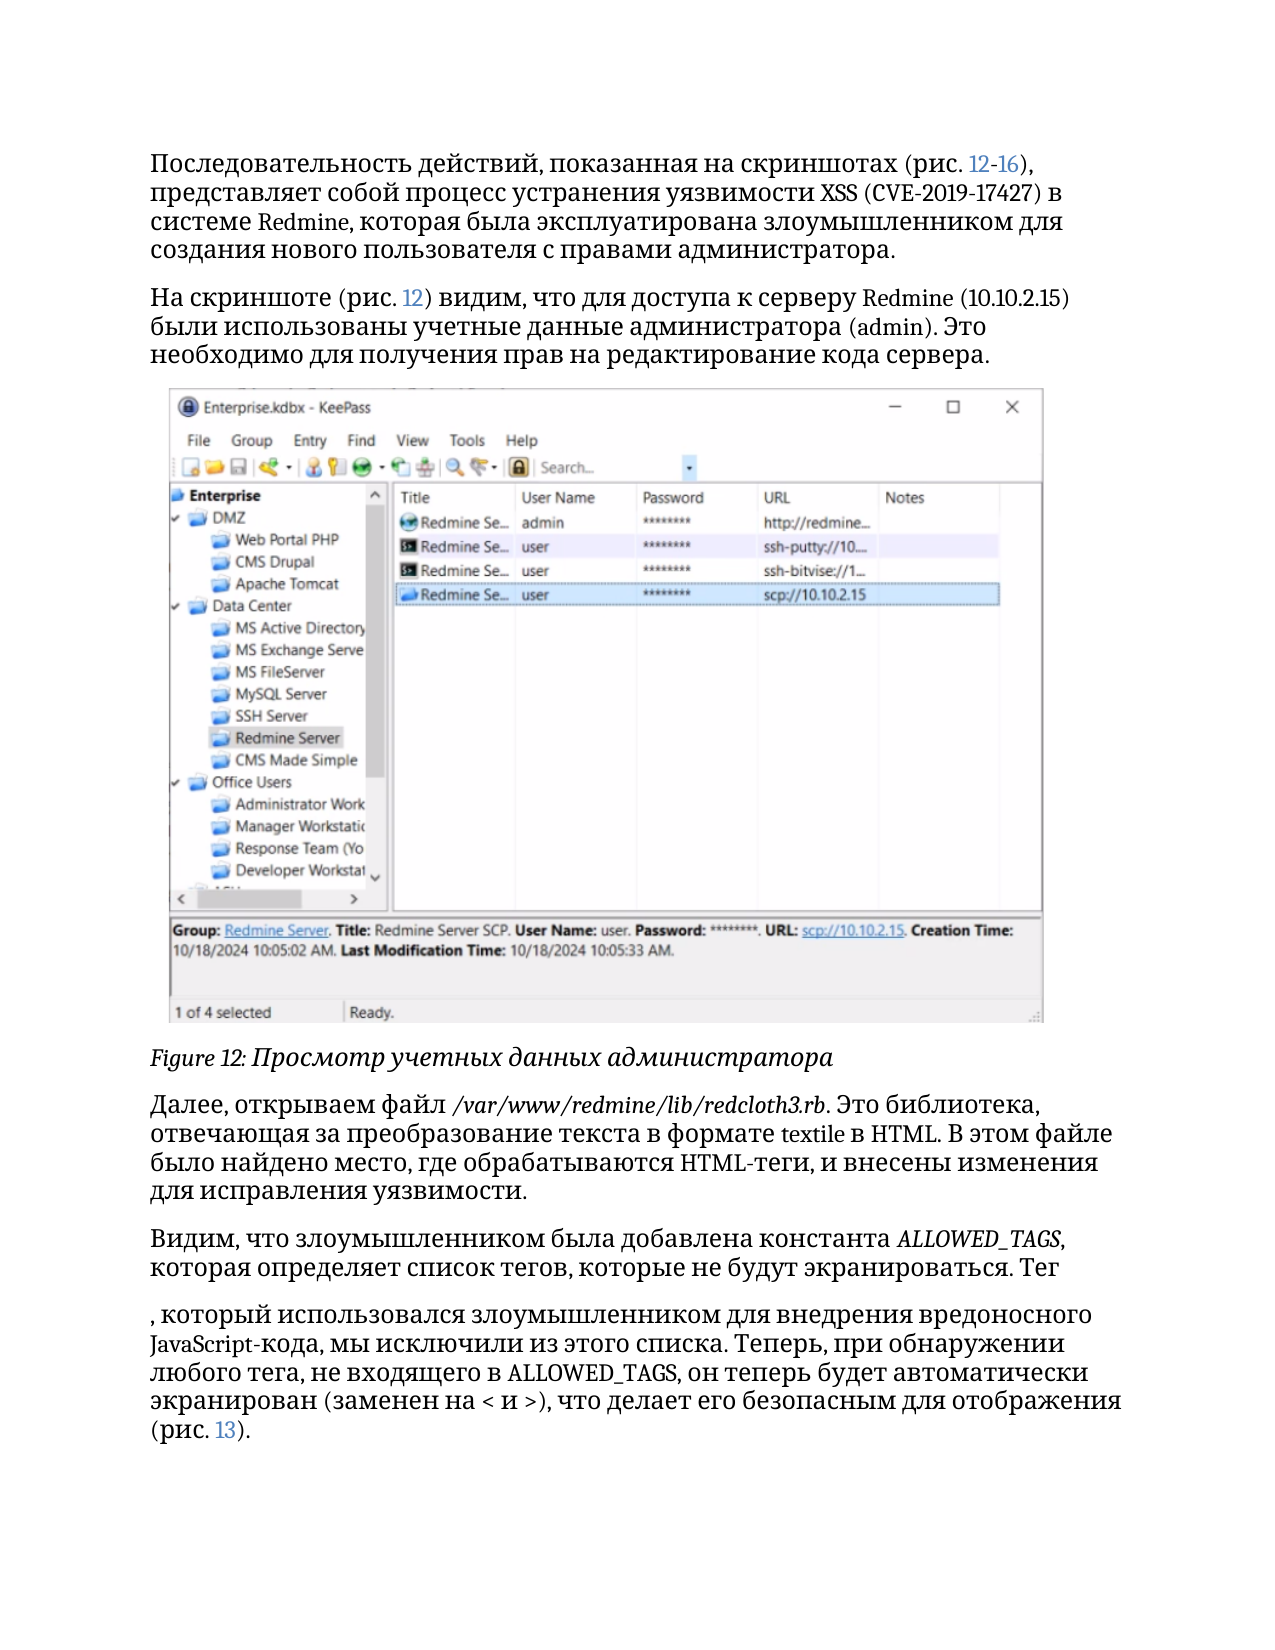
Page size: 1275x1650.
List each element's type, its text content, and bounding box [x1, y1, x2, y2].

text Далее, открываем файл /var/www/redmine/lib/redcloth3.rb. Это библиотека, отвечающая за преобразование текста в формате textile в HTML. В этом файле было найдено место, где обрабатываются HTML-теги, и внесены изменения для исправления уязвимости. [150, 1091, 1125, 1206]
text , который использовался злоумышленником для внедрения вредоносного JavaScript-кода, мы исключили из этого списка. Теперь, при обнаружении любого тега, не входящего в ALLOWED_TAGS, он теперь будет автоматически экранирован (заменен на < и >), что делает его безопасным для отображения (рис. 13). [150, 1301, 1125, 1445]
picture [168, 388, 1044, 1023]
text На скриншоте (рис. 12) видим, что для доступа к серверу Redmine (10.10.2.15) были использованы учетные данные администратора (admin). Это необходимо для получения прав на редактирование кода сервера. [150, 284, 1125, 370]
text Figure 12: Просмотр учетных данных администратора [150, 1043, 1125, 1072]
text Видим, что злоумышленником была добавлена константа ALLOWED_TAGS, которая определяет список тегов, которые не будут экранироваться. Тег [150, 1225, 1125, 1282]
text Последовательность действий, показанная на скриншотах (рис. 12-16), представляет собой процесс устранения уязвимости XSS (CVE-2019-17427) в системе Redmine, которая была эксплуатирована злоумышленником для создания нового пользователя с правами администратора. [150, 150, 1125, 265]
